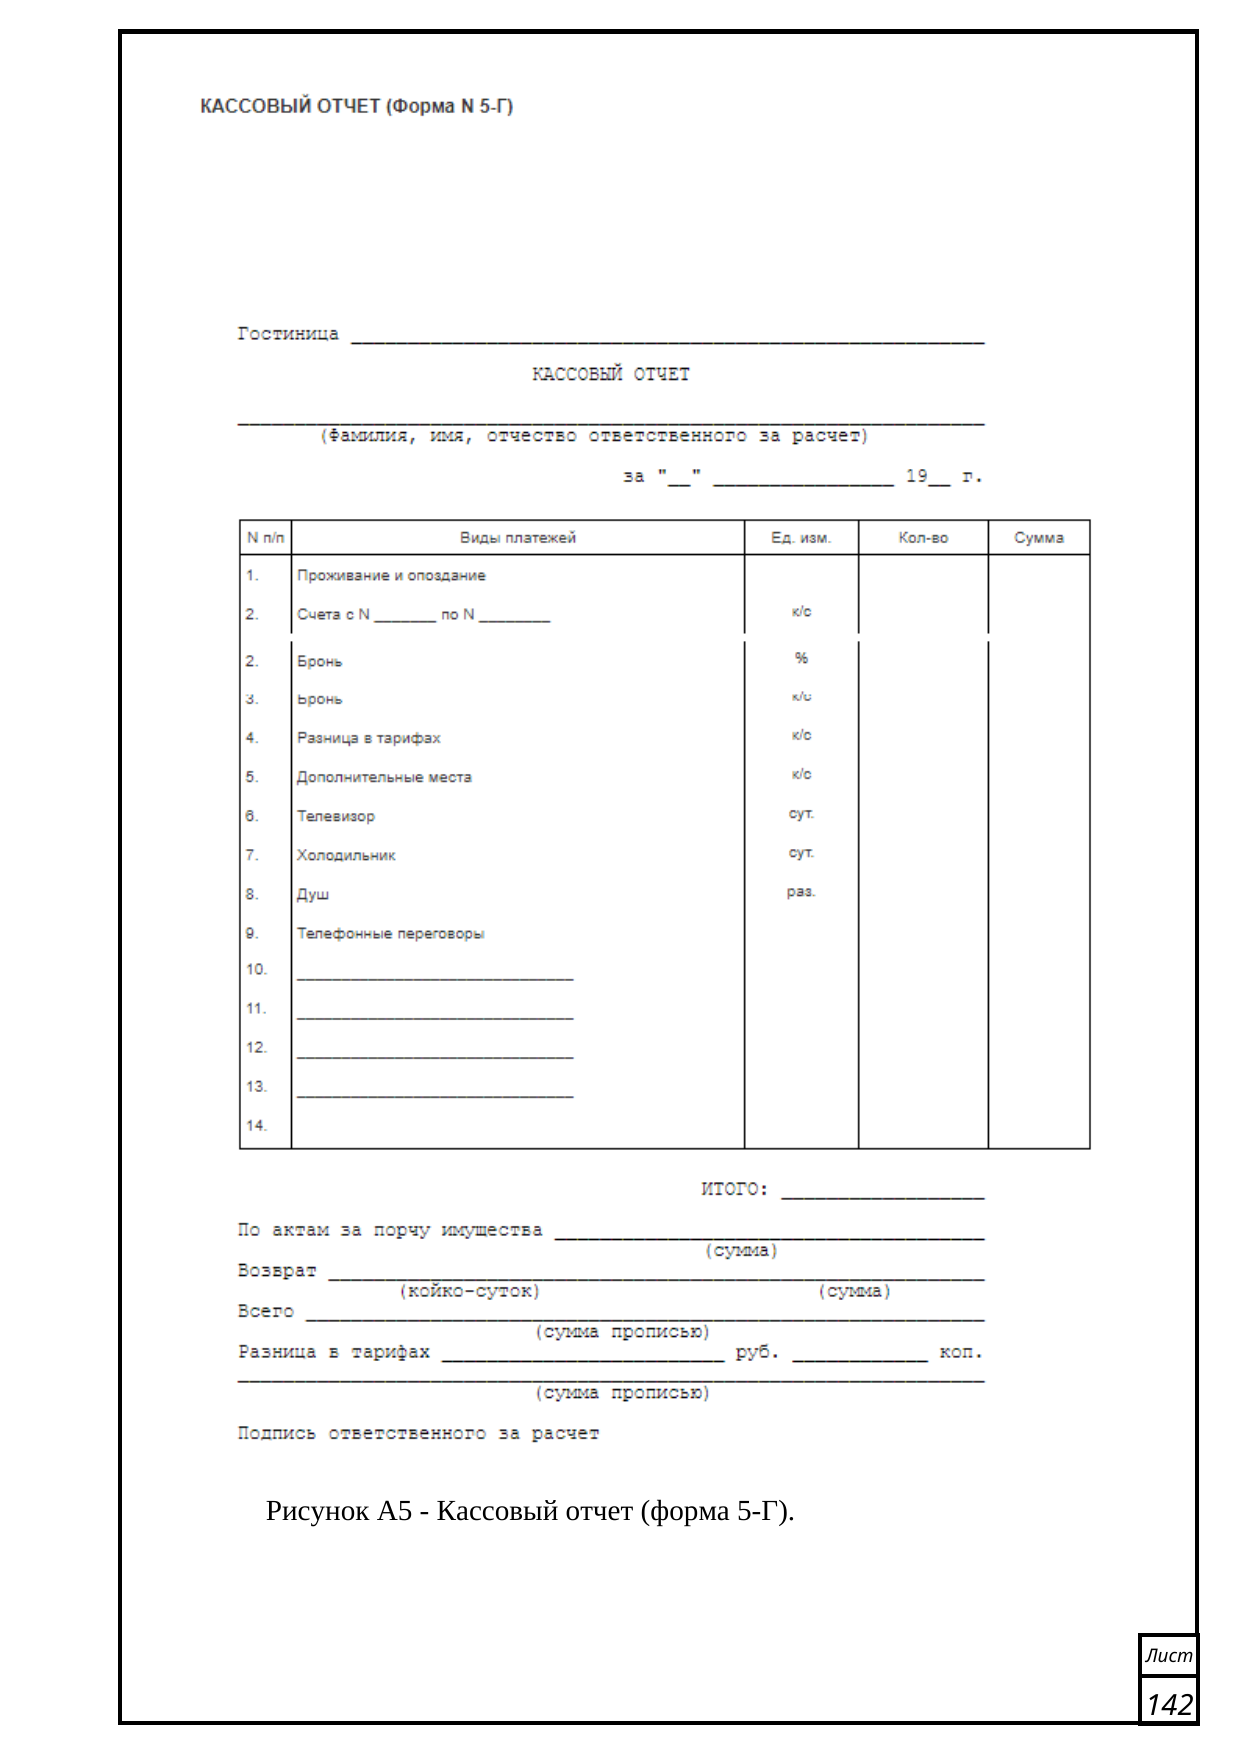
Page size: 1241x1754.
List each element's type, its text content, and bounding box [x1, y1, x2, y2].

picture [191, 88, 1152, 1472]
text Рисунок А5 - Кассовый отчет (форма 5-Г). [192, 1493, 1196, 1527]
